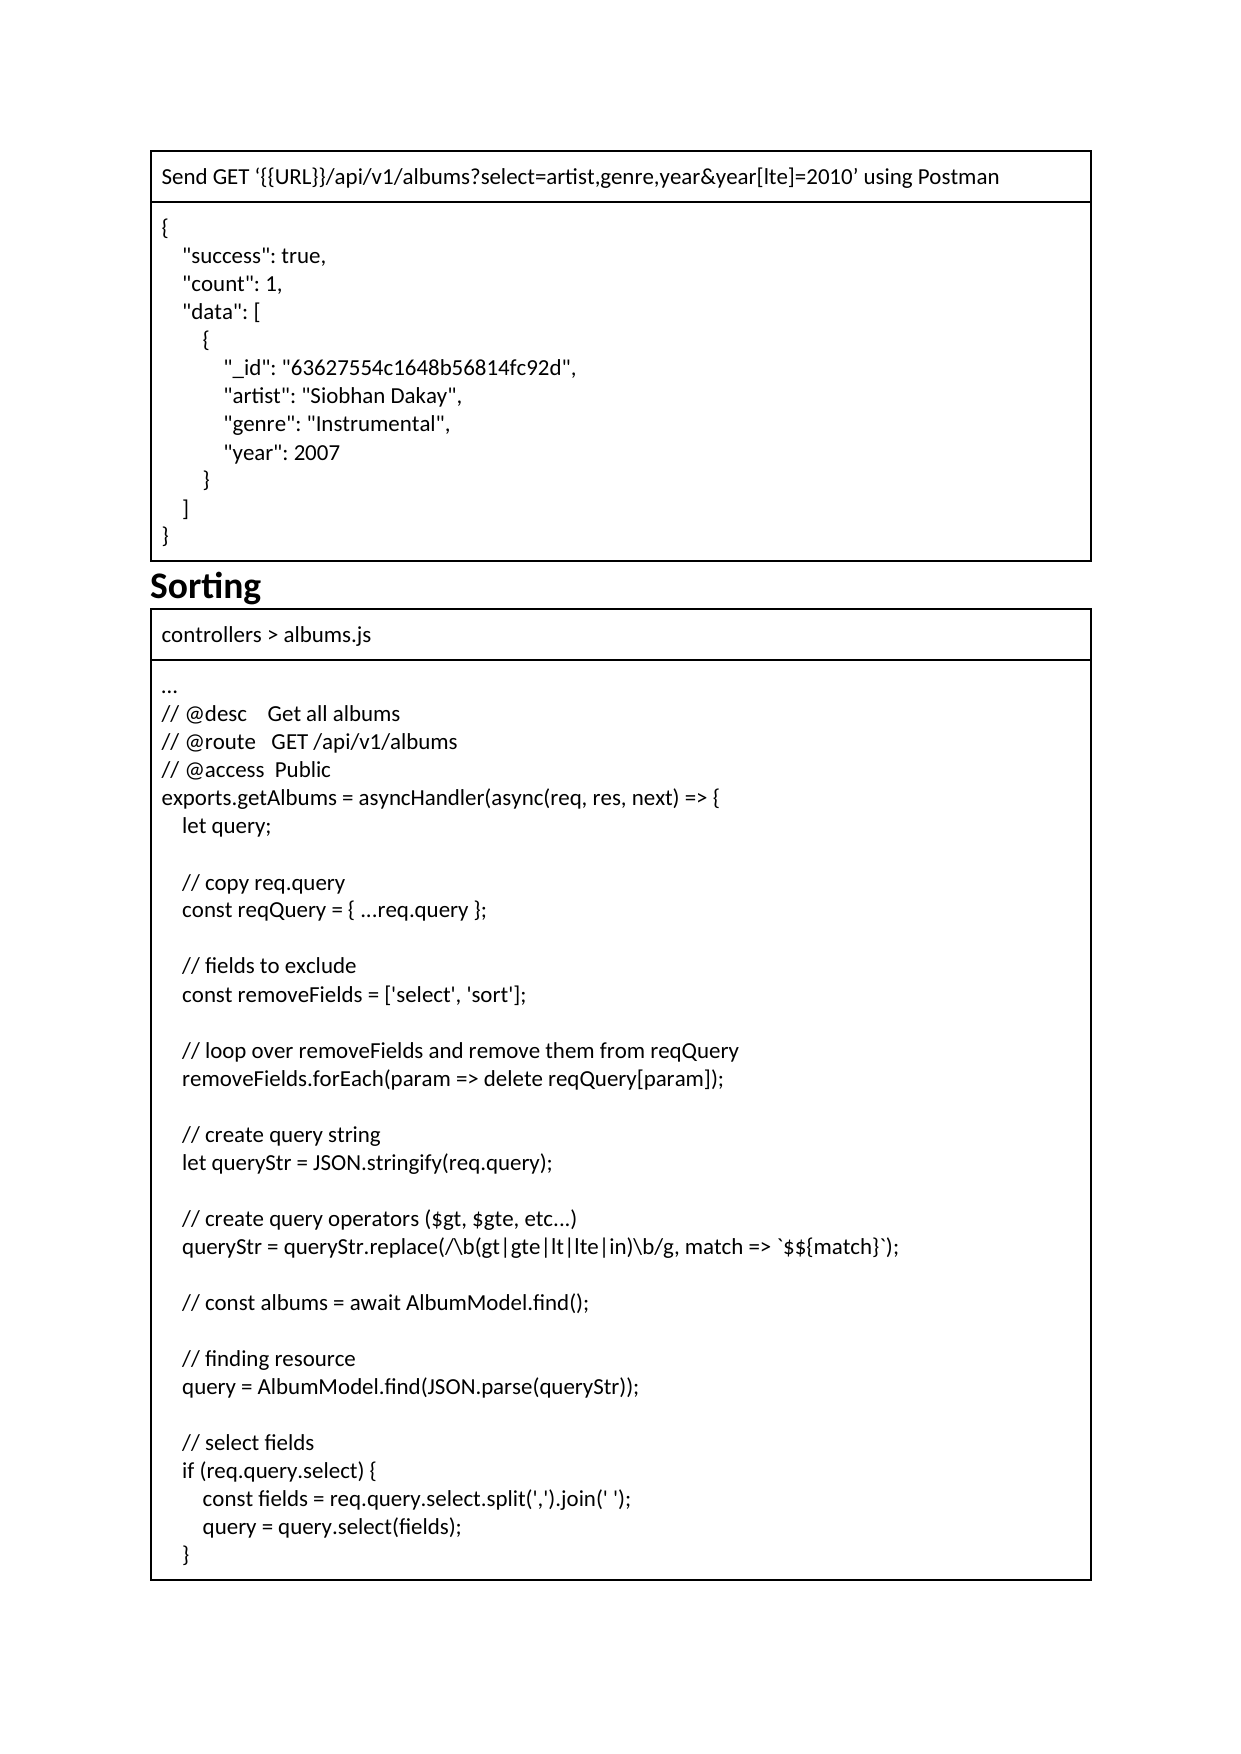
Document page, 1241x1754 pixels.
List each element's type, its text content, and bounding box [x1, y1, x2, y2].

table_cell Send GET ‘{{URL}}/api/v1/albums?select=artist,genre,year&year[lte]=2010’ using Postman [152, 152, 1090, 201]
table_header controllers > albums.js [152, 610, 1090, 659]
table_cell { "success": true, "count": 1, "data": [ { "_id": "63627554c1648b56814fc92d", "artist": "Siobhan Dakay", "genre": "Instrumental", "year": 2007 } ] } [152, 203, 1090, 560]
subtitle Sorting [150, 562, 1090, 608]
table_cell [152, 661, 1090, 1578]
